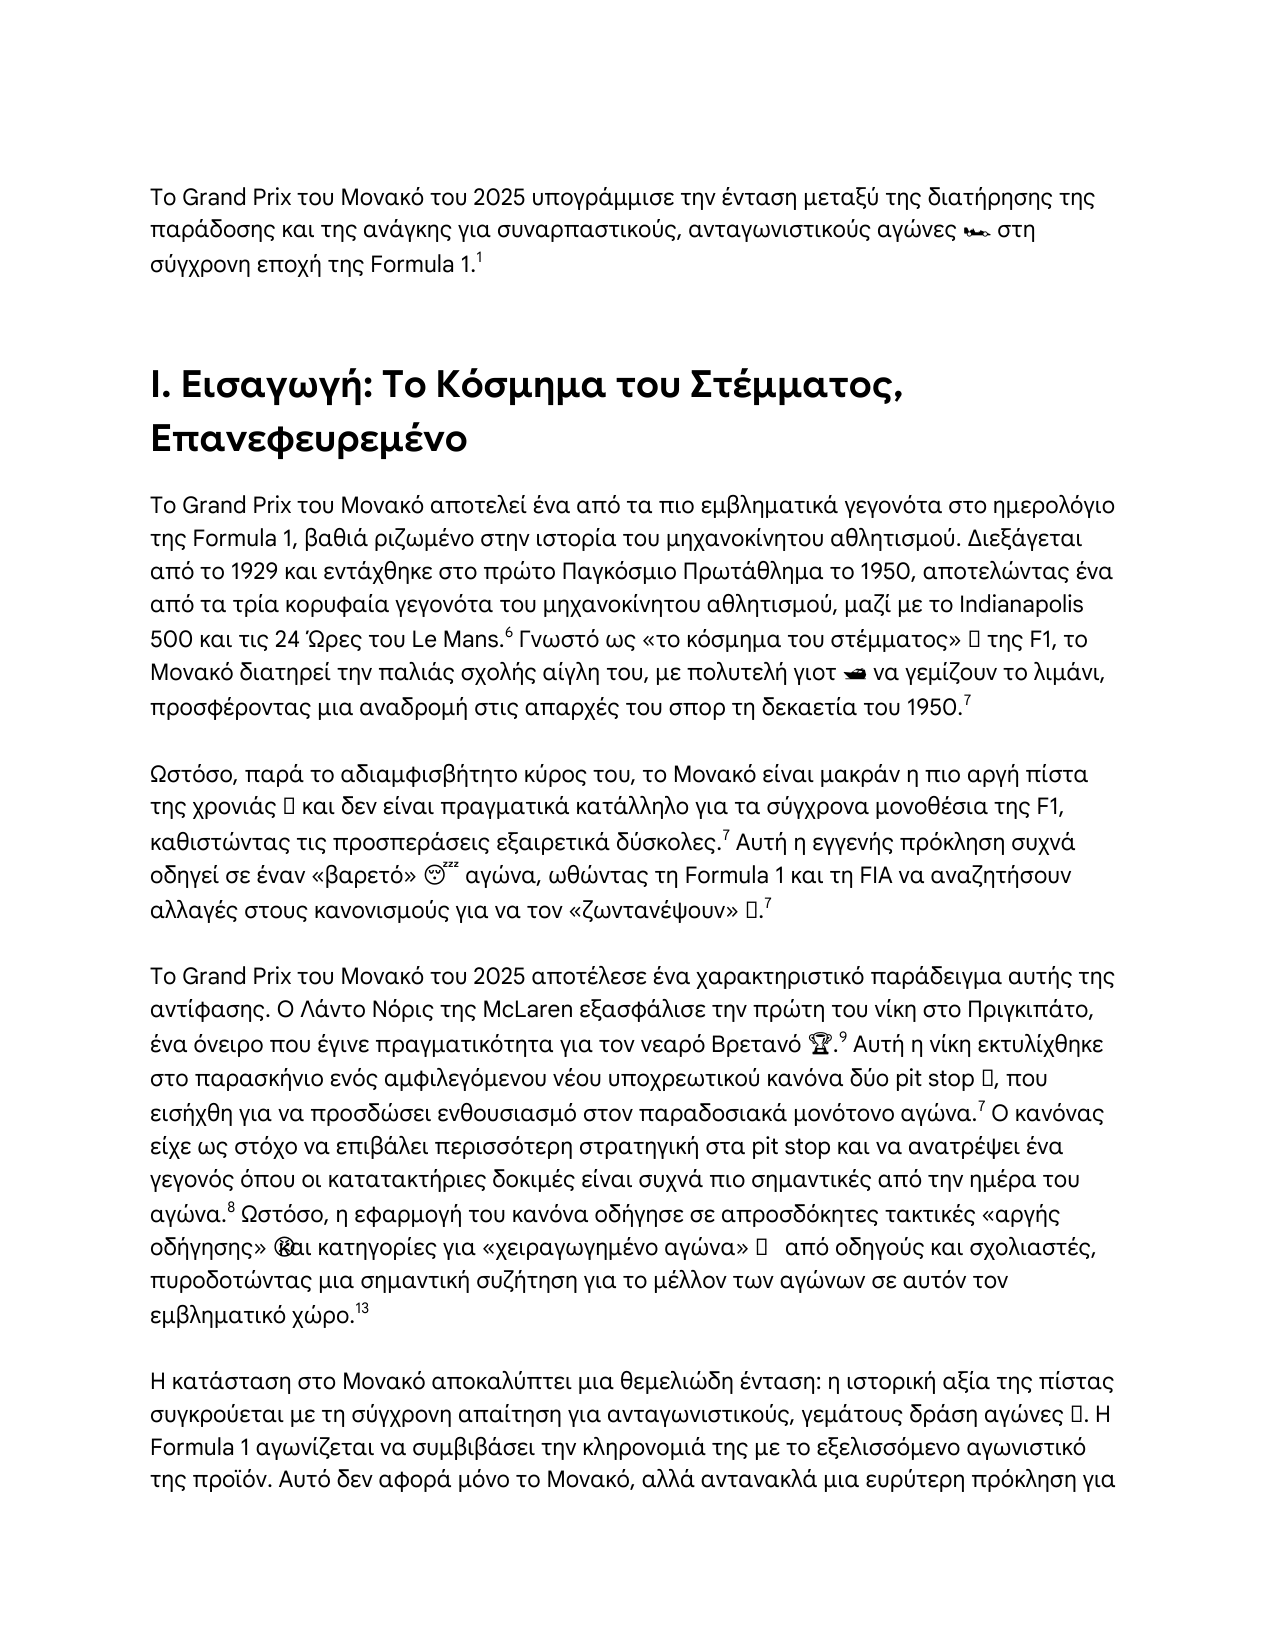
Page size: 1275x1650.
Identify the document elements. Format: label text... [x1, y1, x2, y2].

text Το Grand Prix του Μονακό αποτελεί ένα από τα πιο εμβληματικά γεγονότα στο ημερολόγιο της Formula 1, βαθιά ριζωμένο στην ιστορία του μηχανοκίνητου αθλητισμού. Διεξάγεται από το 1929 και εντάχθηκε στο πρώτο Παγκόσμιο Πρωτάθλημα το 1950, αποτελώντας ένα από τα τρία κορυφαία γεγονότα του μηχανοκίνητου αθλητισμού, μαζί με το Indianapolis 500 και τις 24 Ώρες του Le Mans.6 Γνωστό ως «το κόσμημα του στέμματος» 👑 της F1, το Μονακό διατηρεί την παλιάς σχολής αίγλη του, με πολυτελή γιοτ 🛥️ να γεμίζουν το λιμάνι, προσφέροντας μια αναδρομή στις απαρχές του σπορ τη δεκαετία του 1950.7 [150, 492, 1125, 723]
text Το Grand Prix του Μονακό του 2025 υπογράμμισε την ένταση μεταξύ της διατήρησης της παράδοσης και της ανάγκης για συναρπαστικούς, ανταγωνιστικούς αγώνες 🏎️💨 στη σύγχρονη εποχή της Formula 1.1 [150, 183, 1125, 280]
text Ωστόσο, παρά το αδιαμφισβήτητο κύρος του, το Μονακό είναι μακράν η πιο αργή πίστα της χρονιάς 🐌 και δεν είναι πραγματικά κατάλληλο για τα σύγχρονα μονοθέσια της F1, καθιστώντας τις προσπεράσεις εξαιρετικά δύσκολες.7 Αυτή η εγγενής πρόκληση συχνά οδηγεί σε έναν «βαρετό» 😴 αγώνα, ωθώντας τη Formula 1 και τη FIA να αναζητήσουν αλλαγές στους κανονισμούς για να τον «ζωντανέψουν» ✨.7 [150, 760, 1125, 926]
text Το Grand Prix του Μονακό του 2025 αποτέλεσε ένα χαρακτηριστικό παράδειγμα αυτής της αντίφασης. Ο Λάντο Νόρις της McLaren εξασφάλισε την πρώτη του νίκη στο Πριγκιπάτο, ένα όνειρο που έγινε πραγματικότητα για τον νεαρό Βρετανό 🏆✨.9 Αυτή η νίκη εκτυλίχθηκε στο παρασκήνιο ενός αμφιλεγόμενου νέου υποχρεωτικού κανόνα δύο pit stop 🚦, που εισήχθη για να προσδώσει ενθουσιασμό στον παραδοσιακά μονότονο αγώνα.7 Ο κανόνας είχε ως στόχο να επιβάλει περισσότερη στρατηγική στα pit stop και να ανατρέψει ένα γεγονός όπου οι κατατακτήριες δοκιμές είναι συχνά πιο σημαντικές από την ημέρα του αγώνα.8 Ωστόσο, η εφαρμογή του κανόνα οδήγησε σε απροσδόκητες τακτικές «αργής οδήγησης» 🐢 και κατηγορίες για «χειραγωγημένο αγώνα» 😠 από οδηγούς και σχολιαστές, πυροδοτώντας μια σημαντική συζήτηση για το μέλλον των αγώνων σε αυτόν τον εμβληματικό χώρο.13 [150, 963, 1125, 1331]
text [150, 1368, 1125, 1494]
subtitle I. Εισαγωγή: Το Κόσμημα του Στέμματος, Επανεφευρεμένο [150, 361, 1125, 462]
